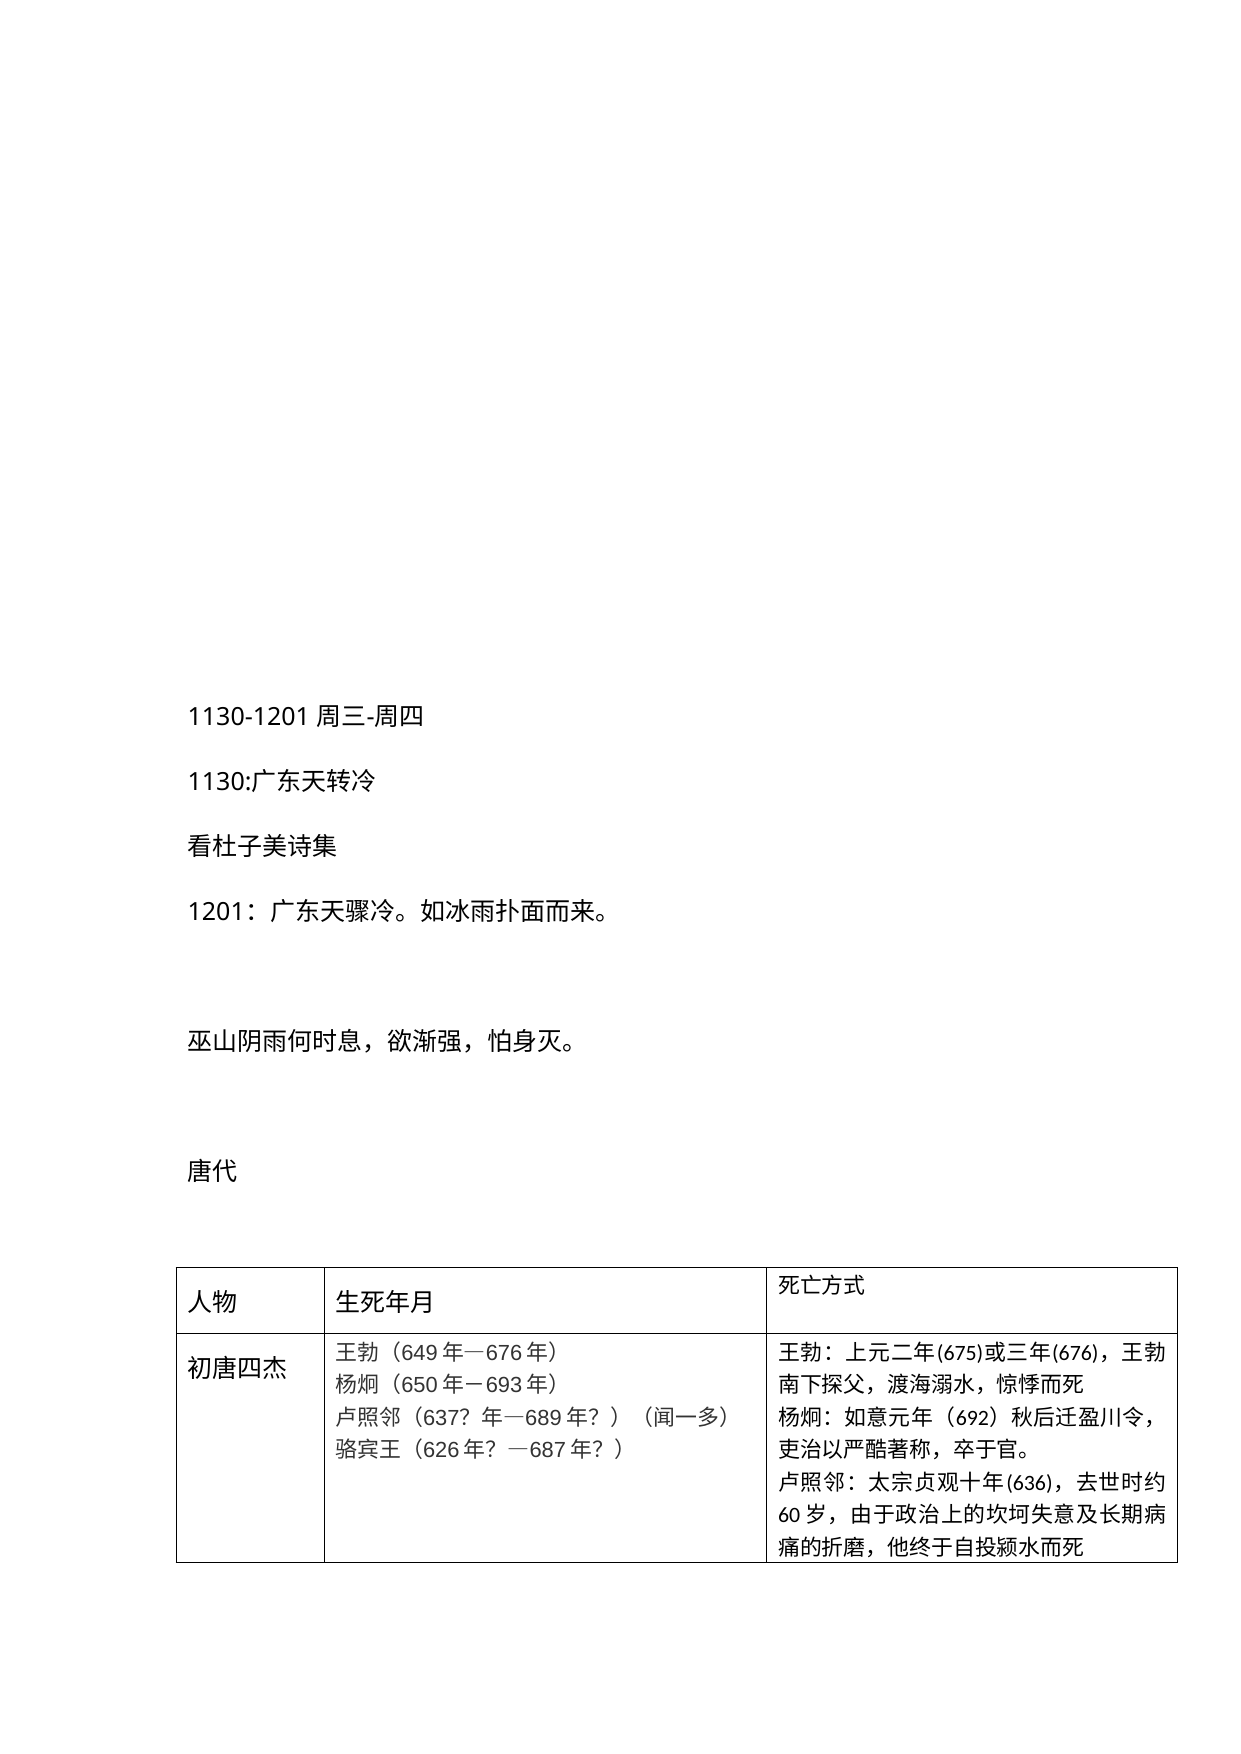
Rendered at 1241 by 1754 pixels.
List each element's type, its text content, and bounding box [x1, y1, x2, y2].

text 看杜子美诗集 [187, 812, 1053, 877]
text 唐代 [187, 1137, 1053, 1202]
text 1130:广东天转冷 [187, 747, 1053, 812]
text 巫山阴雨何时息，欲渐强，怕身灭。 [187, 1007, 1053, 1072]
table_header 死亡方式 [767, 1268, 1177, 1333]
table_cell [325, 1334, 766, 1562]
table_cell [767, 1334, 1177, 1562]
table_cell 初唐四杰 [177, 1334, 324, 1562]
table_header 人物 [177, 1268, 324, 1333]
text 1201：广东天骤冷。如冰雨扑面而来。 [187, 877, 1053, 942]
table_header 生死年月 [325, 1268, 766, 1333]
text 1130-1201 周三-周四 [187, 682, 1053, 747]
